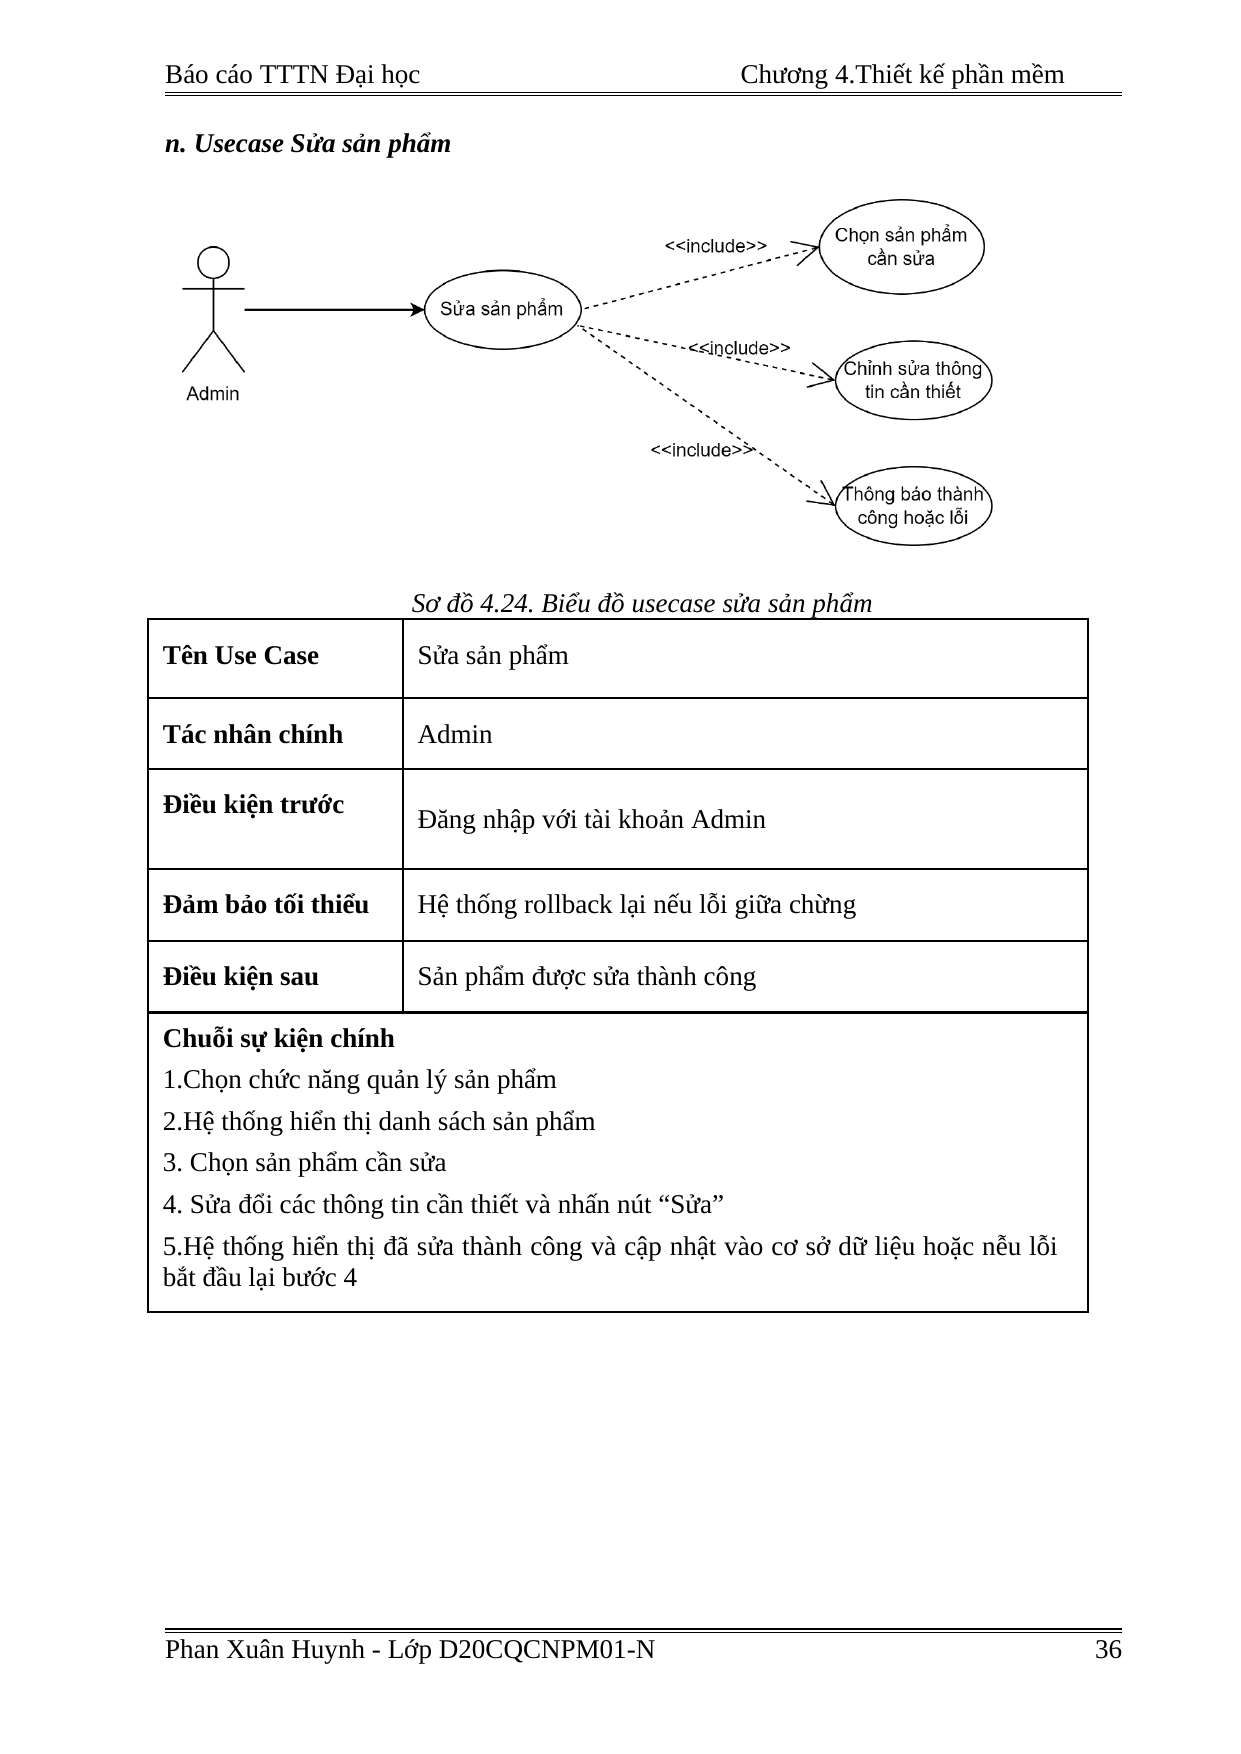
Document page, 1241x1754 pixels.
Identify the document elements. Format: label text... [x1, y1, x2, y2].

table_cell Điều kiện sau [149, 942, 402, 1011]
table_cell Đảm bảo tối thiểu [149, 870, 402, 939]
table_cell Chuỗi sự kiện chính 1.Chọn chức năng quản lý sản phẩm 2.Hệ thống hiển thị danh sách sản phẩm 3. Chọn sản phẩm cần sửa 4. Sửa đổi các thông tin cần thiết và nhấn nút “Sửa” 5.Hệ thống hiển thị đã sửa thành công và cập nhật vào cơ sở dữ liệu hoặc nễu lỗi bắt đầu lại bước 4 [149, 1014, 1087, 1311]
picture [165, 183, 1008, 563]
table_cell Sản phẩm được sửa thành công [404, 942, 1087, 1011]
table_cell Hệ thống rollback lại nếu lỗi giữa chừng [404, 870, 1087, 939]
table_cell Điều kiện trước [149, 770, 402, 868]
table_cell Admin [404, 699, 1087, 768]
table_header Sửa sản phẩm [404, 620, 1087, 697]
subtitle Usecase Sửa sản phẩm [165, 128, 1122, 159]
table_header Tên Use Case [149, 620, 402, 697]
table_cell Tác nhân chính [149, 699, 402, 768]
table_cell Đăng nhập với tài khoản Admin [404, 770, 1087, 868]
